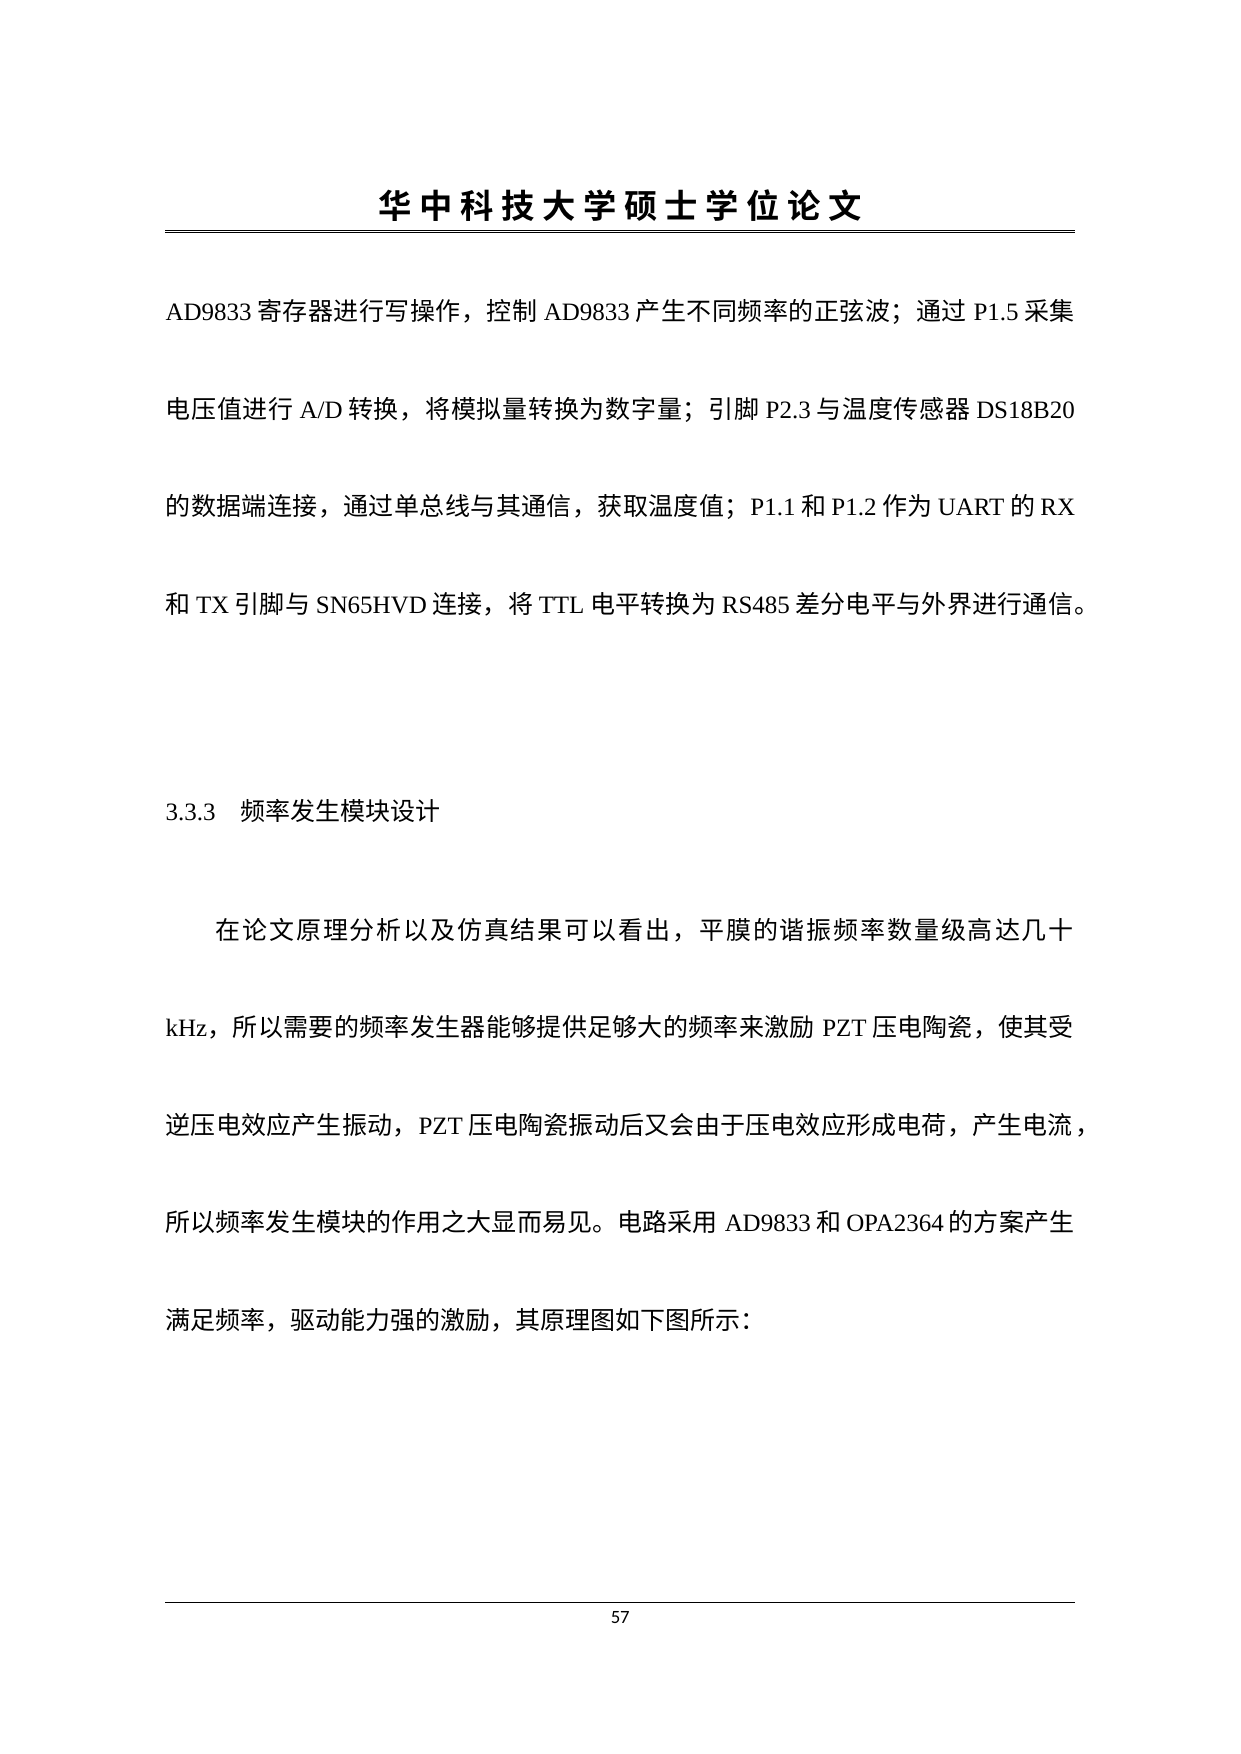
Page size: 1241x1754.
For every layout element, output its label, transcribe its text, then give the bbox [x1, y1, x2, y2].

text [165, 277, 1075, 732]
text 在论文原理分析以及仿真结果可以看出，平膜的谐振频率数量级高达几十kHz，所以需要的频率发生器能够提供足够大的频率来激励PZT压电陶瓷，使其受逆压电效应产生振动，PZT压电陶瓷振动后又会由于压电效应形成电荷，产生电流，所以频率发生模块的作用之大显而易见。电路采用AD9833和OPA2364的方案产生满足频率，驱动能力强的激励，其原理图如下图所示： [165, 896, 1075, 1351]
list 频率发生模块设计 [165, 777, 1075, 842]
